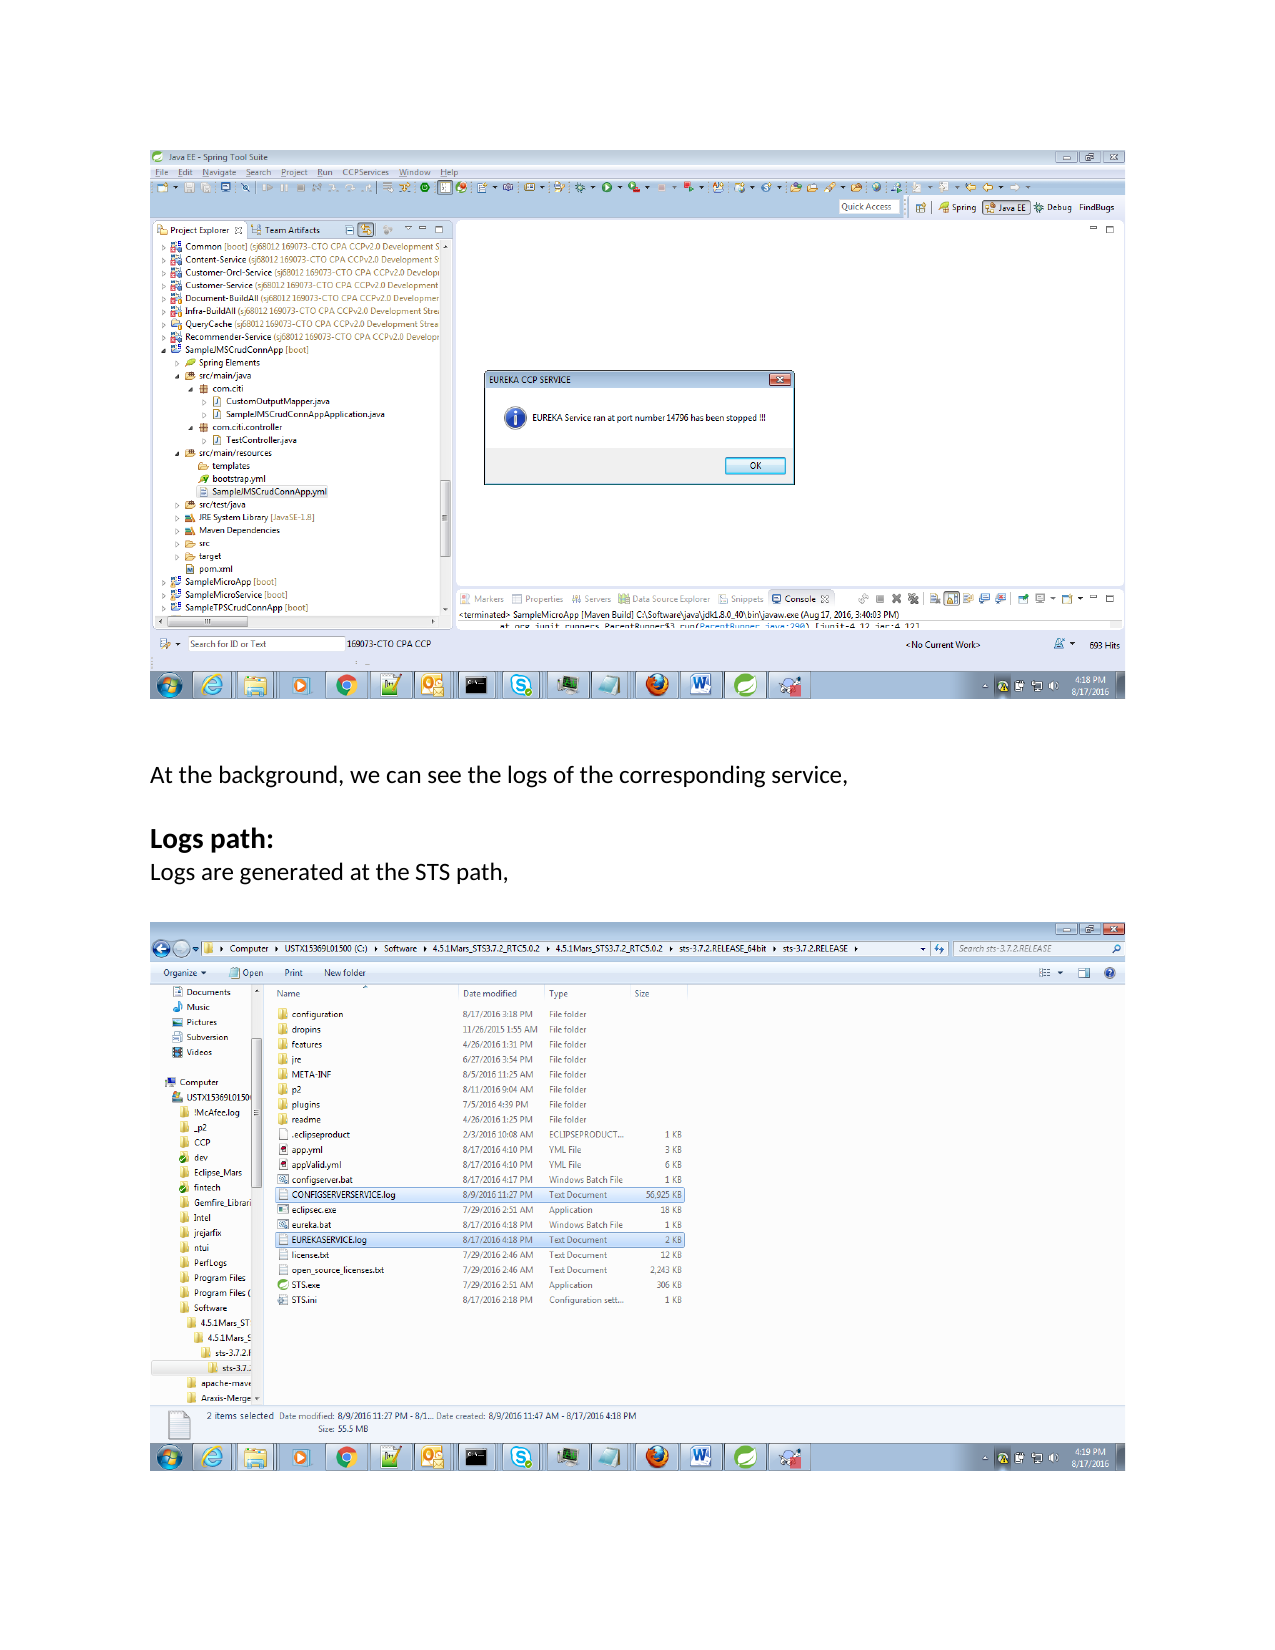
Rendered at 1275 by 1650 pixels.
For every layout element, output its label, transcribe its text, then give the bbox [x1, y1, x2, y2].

picture [150, 922, 1125, 1471]
text Logs path: [150, 820, 1125, 856]
picture [150, 150, 1125, 699]
text At the background, we can see the logs of the corresponding service, [150, 759, 1125, 790]
text Logs are generated at the STS path, [150, 856, 1125, 886]
